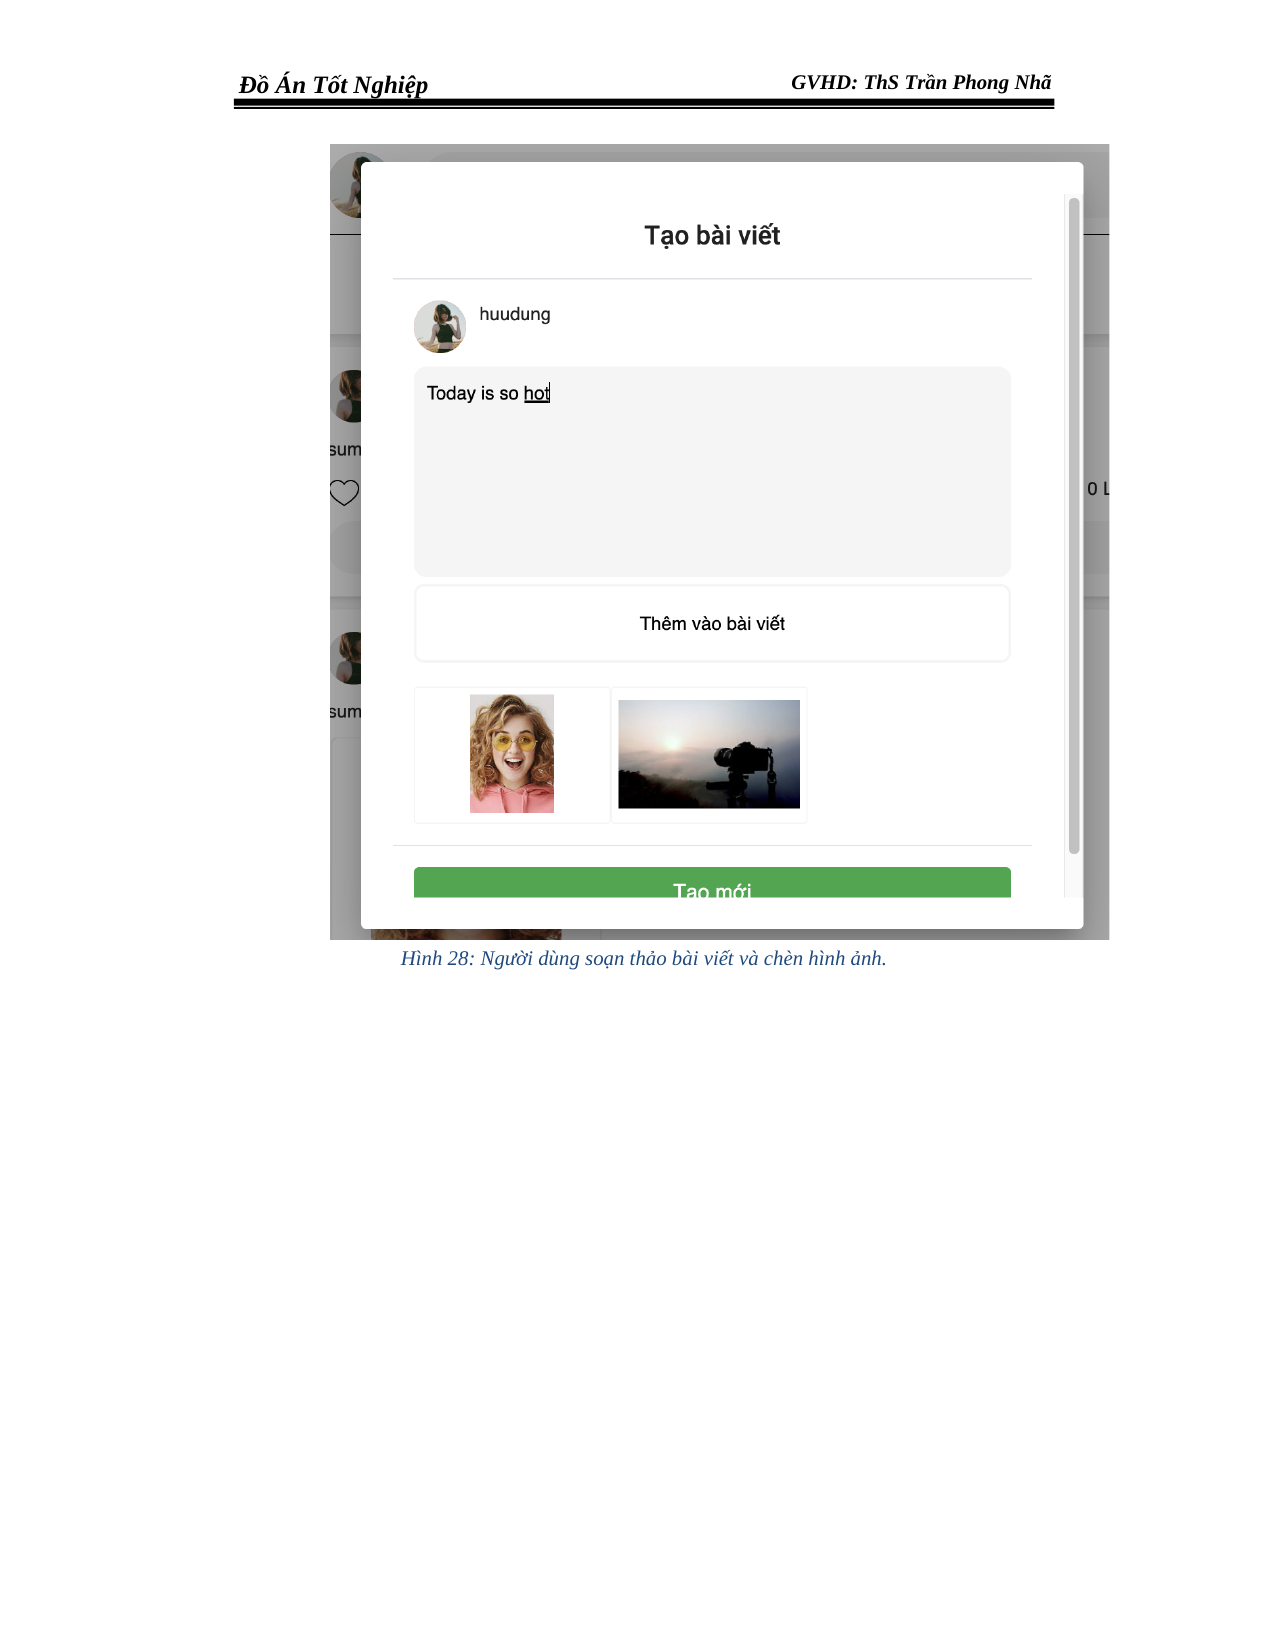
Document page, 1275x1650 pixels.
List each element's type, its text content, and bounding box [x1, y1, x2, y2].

picture [330, 144, 1110, 940]
text Hình 28: Người dùng soạn thảo bài viết và chèn hình ảnh. [117, 946, 1173, 969]
